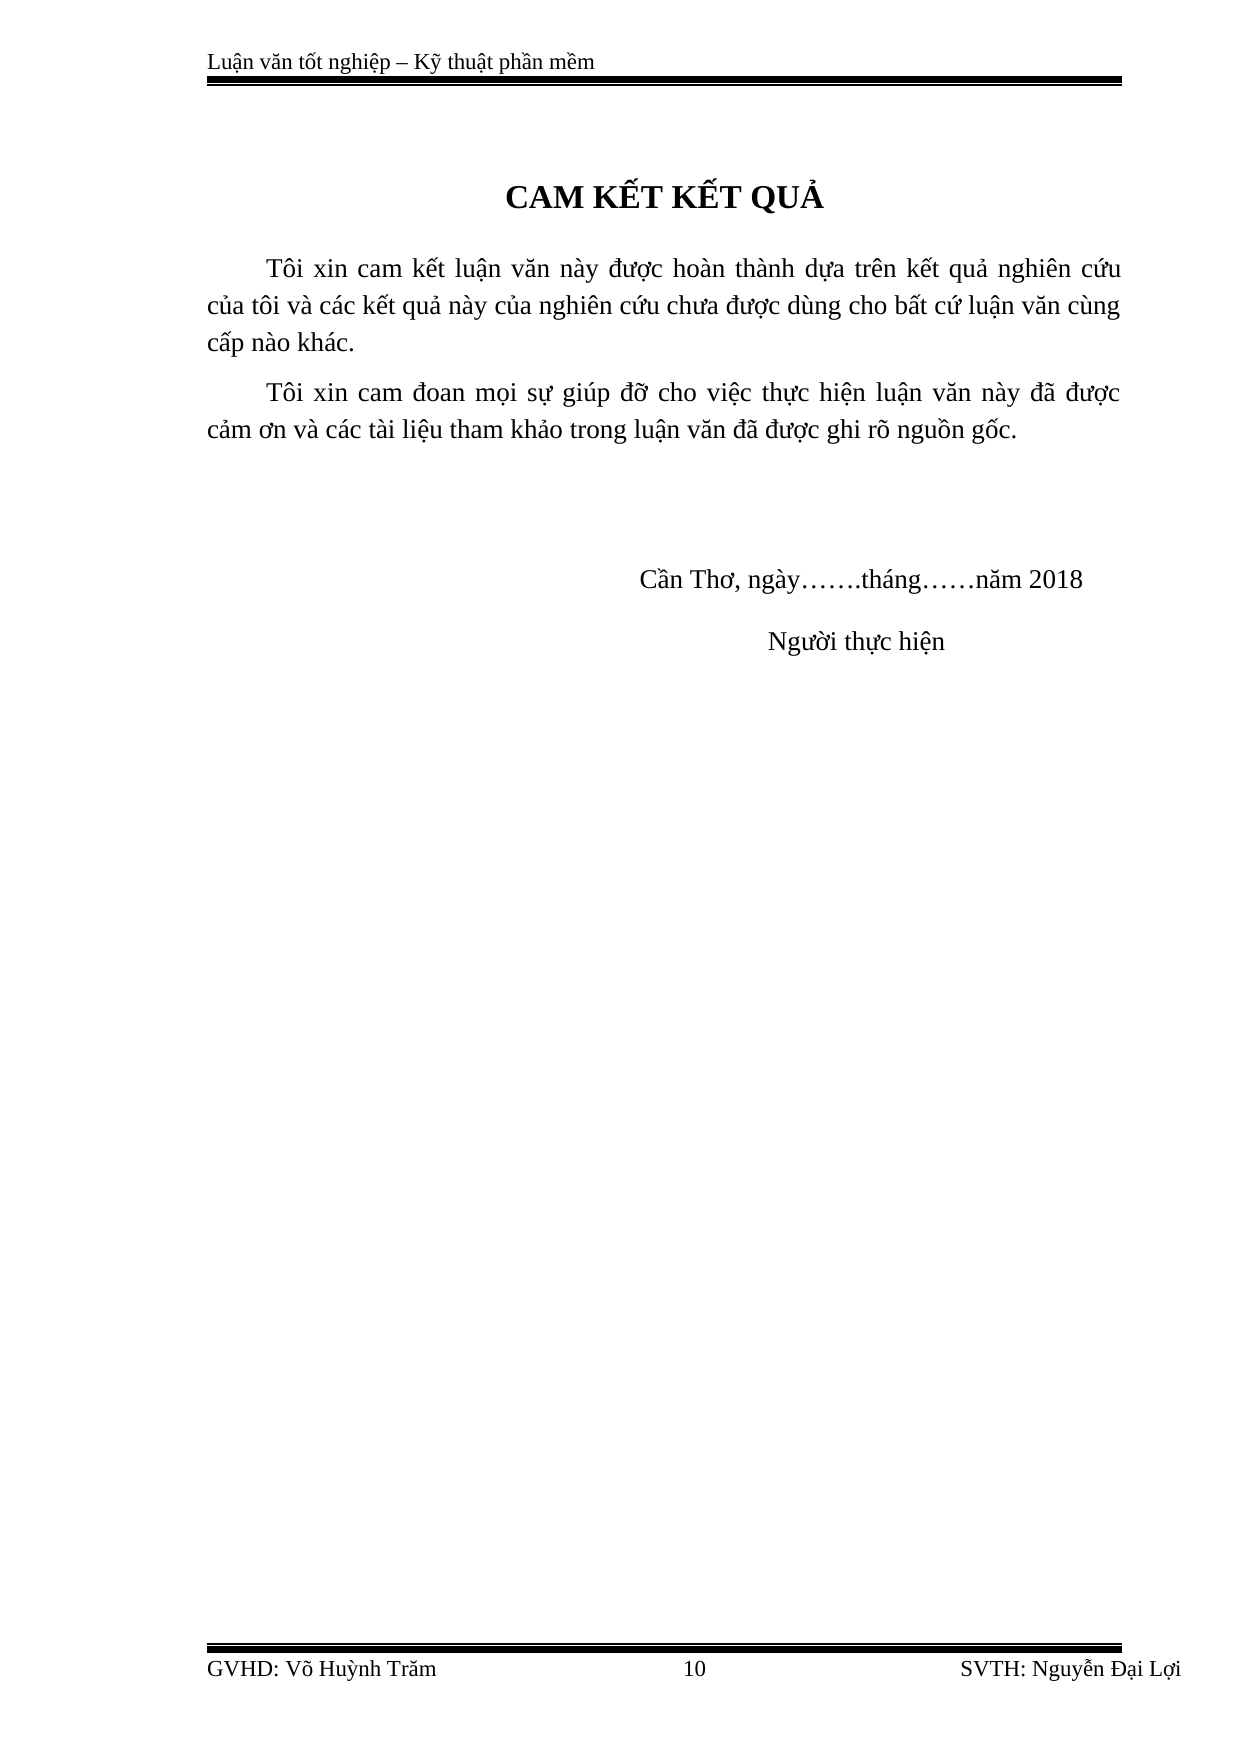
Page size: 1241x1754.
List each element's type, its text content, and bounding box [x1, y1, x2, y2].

text Tôi xin cam kết luận văn này được hoàn thành dựa trên kết quả nghiên cứu của tôi và các kết quả này của nghiên cứu chưa được dùng cho bất cứ luận văn cùng cấp nào khác. [207, 252, 1122, 358]
text Cần Thơ, ngày…….tháng……năm 2018 [601, 563, 1122, 594]
text CAM KẾT KẾT QUẢ [207, 177, 1122, 216]
text Tôi xin cam đoan mọi sự giúp đỡ cho việc thực hiện luận văn này đã được cảm ơn và các tài liệu tham khảo trong luận văn đã được ghi rõ nguồn gốc. [207, 376, 1122, 445]
text Người thực hiện [591, 625, 1122, 656]
